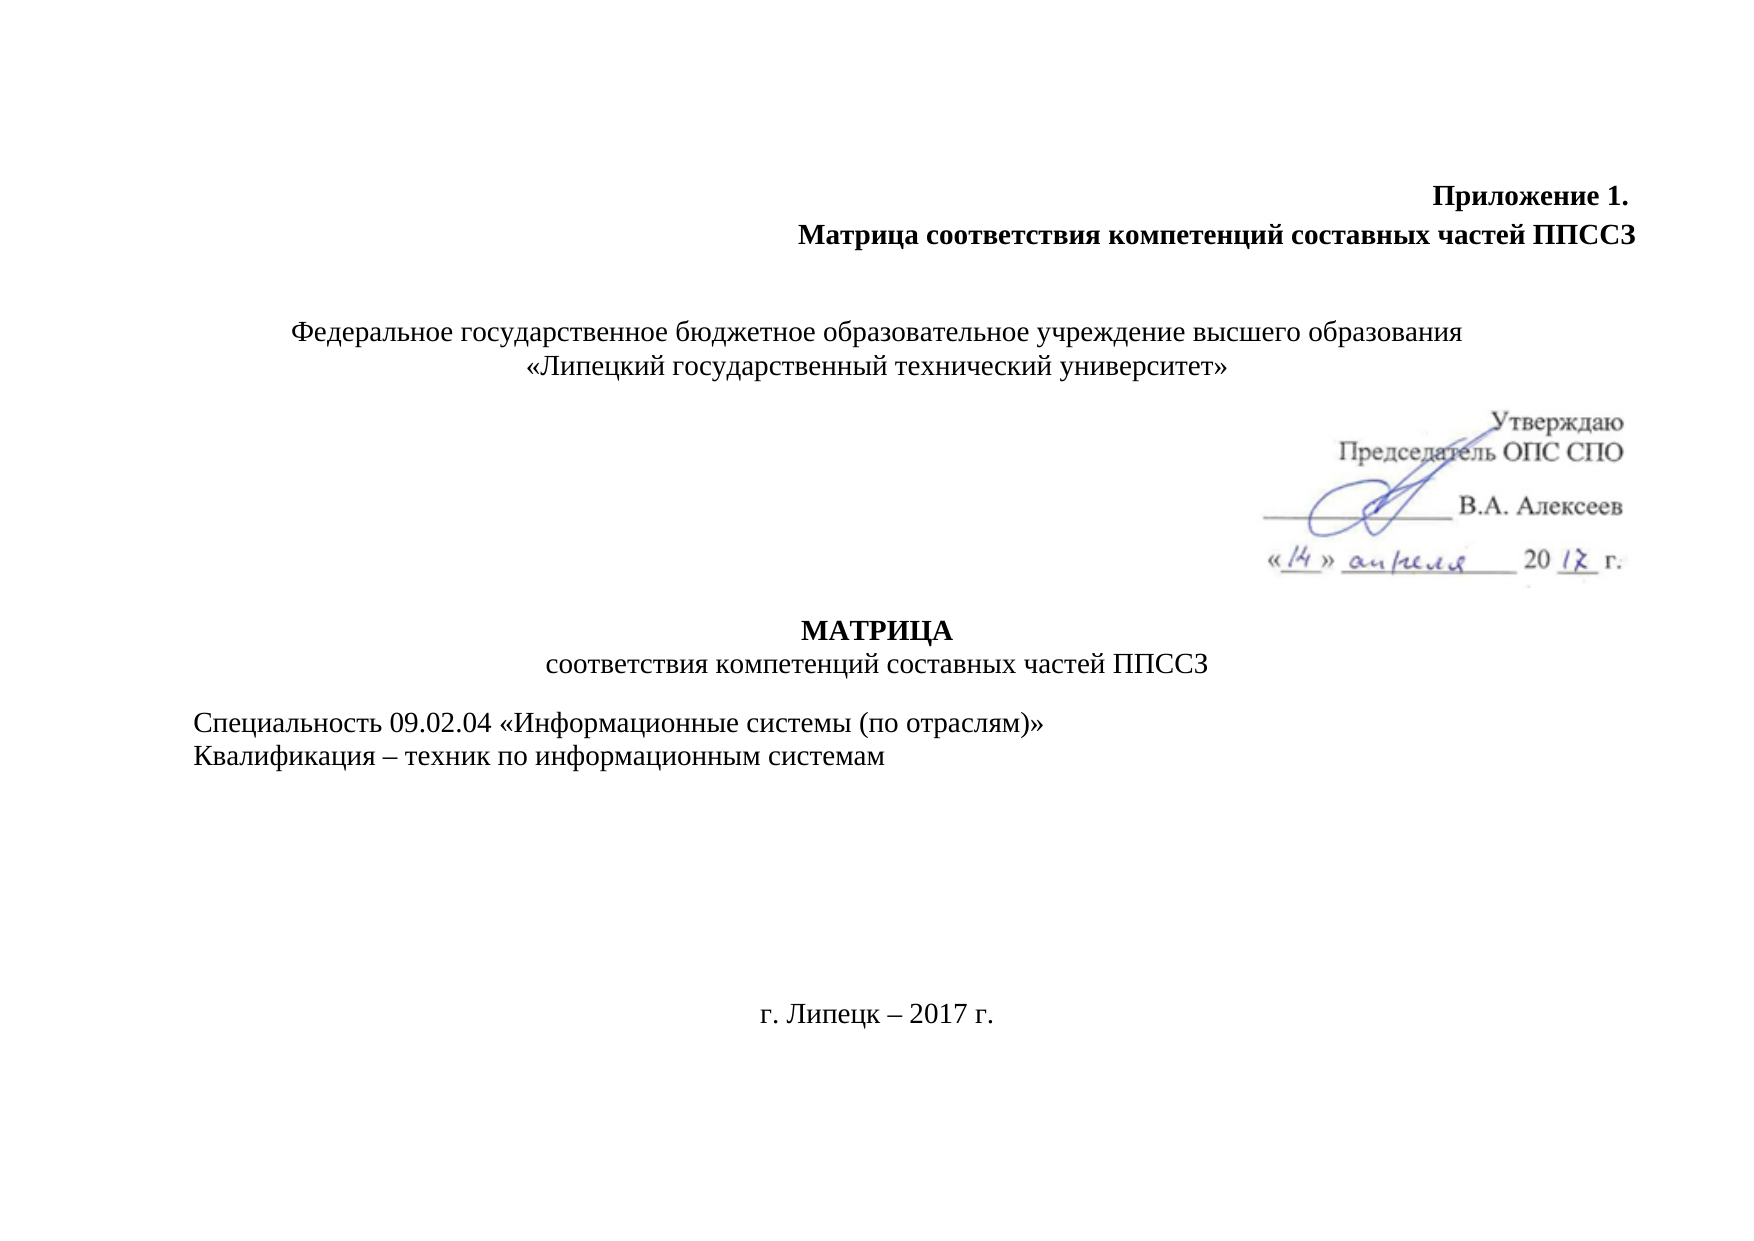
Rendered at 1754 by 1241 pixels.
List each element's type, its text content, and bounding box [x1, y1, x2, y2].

text МАТРИЦА соответствия компетенций составных частей ППССЗ [118, 613, 1636, 680]
subtitle Приложение 1. Матрица соответствия компетенций составных частей ППССЗ [118, 178, 1636, 251]
text Федеральное государственное бюджетное образовательное учреждение высшего образования «Липецкий государственный технический университет» [118, 314, 1636, 381]
picture [1255, 406, 1636, 588]
text г. Липецк – 2017 г. [118, 997, 1636, 1030]
text Специальность 09.02.04 «Информационные системы (по отраслям)» [118, 705, 1636, 738]
text Квалификация – техник по информационным системам [118, 738, 1636, 772]
